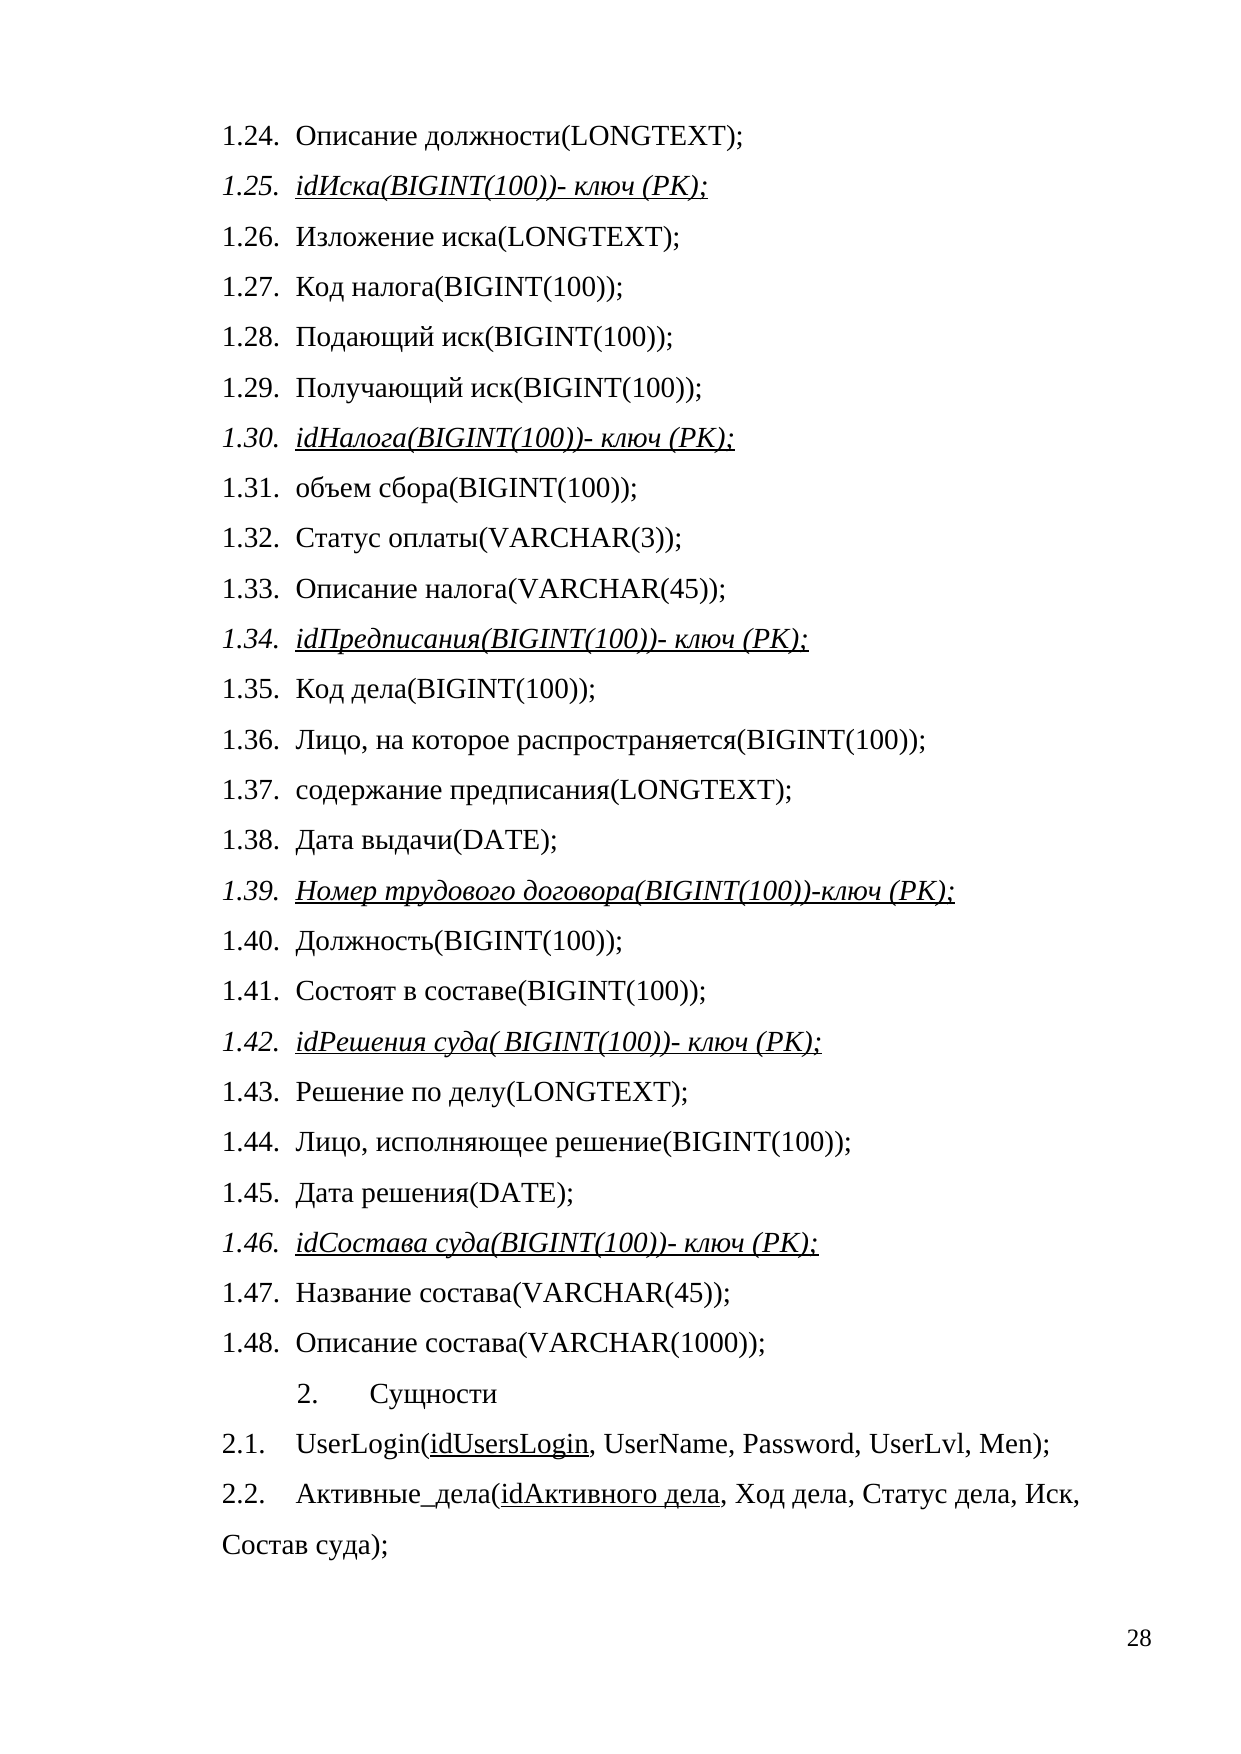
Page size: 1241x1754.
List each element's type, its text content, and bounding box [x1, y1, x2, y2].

list объем сбора(BIGINT(100)); [222, 470, 1152, 504]
list Должность(BIGINT(100)); [222, 923, 1152, 957]
list Получающий иск(BIGINT(100)); [222, 370, 1152, 403]
list idНалога(BIGINT(100))- ключ (PK); [222, 420, 1152, 453]
list Изложение иска(LONGTEXT); [222, 219, 1152, 252]
list Код налога(BIGINT(100)); [222, 269, 1152, 303]
list Описание должности(LONGTEXT); [222, 118, 1152, 152]
list Дата выдачи(DATE); [222, 822, 1152, 856]
list idПредписания(BIGINT(100))- ключ (PK); [222, 621, 1152, 655]
list Описание состава(VARCHAR(1000)); [222, 1326, 1152, 1359]
list Активные_дела(idАктивного дела, Ход дела, Статус дела, Иск, Состав суда); [222, 1477, 1152, 1560]
list Номер трудового договора(BIGINT(100))-ключ (PK); [222, 873, 1152, 906]
list idСостава суда(BIGINT(100))- ключ (PK); [222, 1225, 1152, 1258]
list содержание предписания(LONGTEXT); [222, 772, 1152, 806]
list Статус оплаты(VARCHAR(3)); [222, 521, 1152, 554]
list idРешения суда( BIGINT(100))- ключ (PK); [222, 1024, 1152, 1057]
list idИска(BIGINT(100))- ключ (PK); [222, 168, 1152, 202]
list Лицо, исполняющее решение(BIGINT(100)); [222, 1124, 1152, 1158]
list UserLogin(idUsersLogin, UserName, Password, UserLvl, Men); [222, 1426, 1152, 1460]
list Решение по делу(LONGTEXT); [222, 1074, 1152, 1108]
list Состоят в составе(BIGINT(100)); [222, 973, 1152, 1007]
list Код дела(BIGINT(100)); [222, 672, 1152, 705]
list Сущности [223, 1376, 1152, 1409]
list Описание налога(VARCHAR(45)); [222, 571, 1152, 604]
list Подающий иск(BIGINT(100)); [222, 319, 1152, 353]
list Название состава(VARCHAR(45)); [222, 1275, 1152, 1309]
list Дата решения(DATE); [222, 1175, 1152, 1208]
list Лицо, на которое распространяется(BIGINT(100)); [222, 722, 1152, 755]
